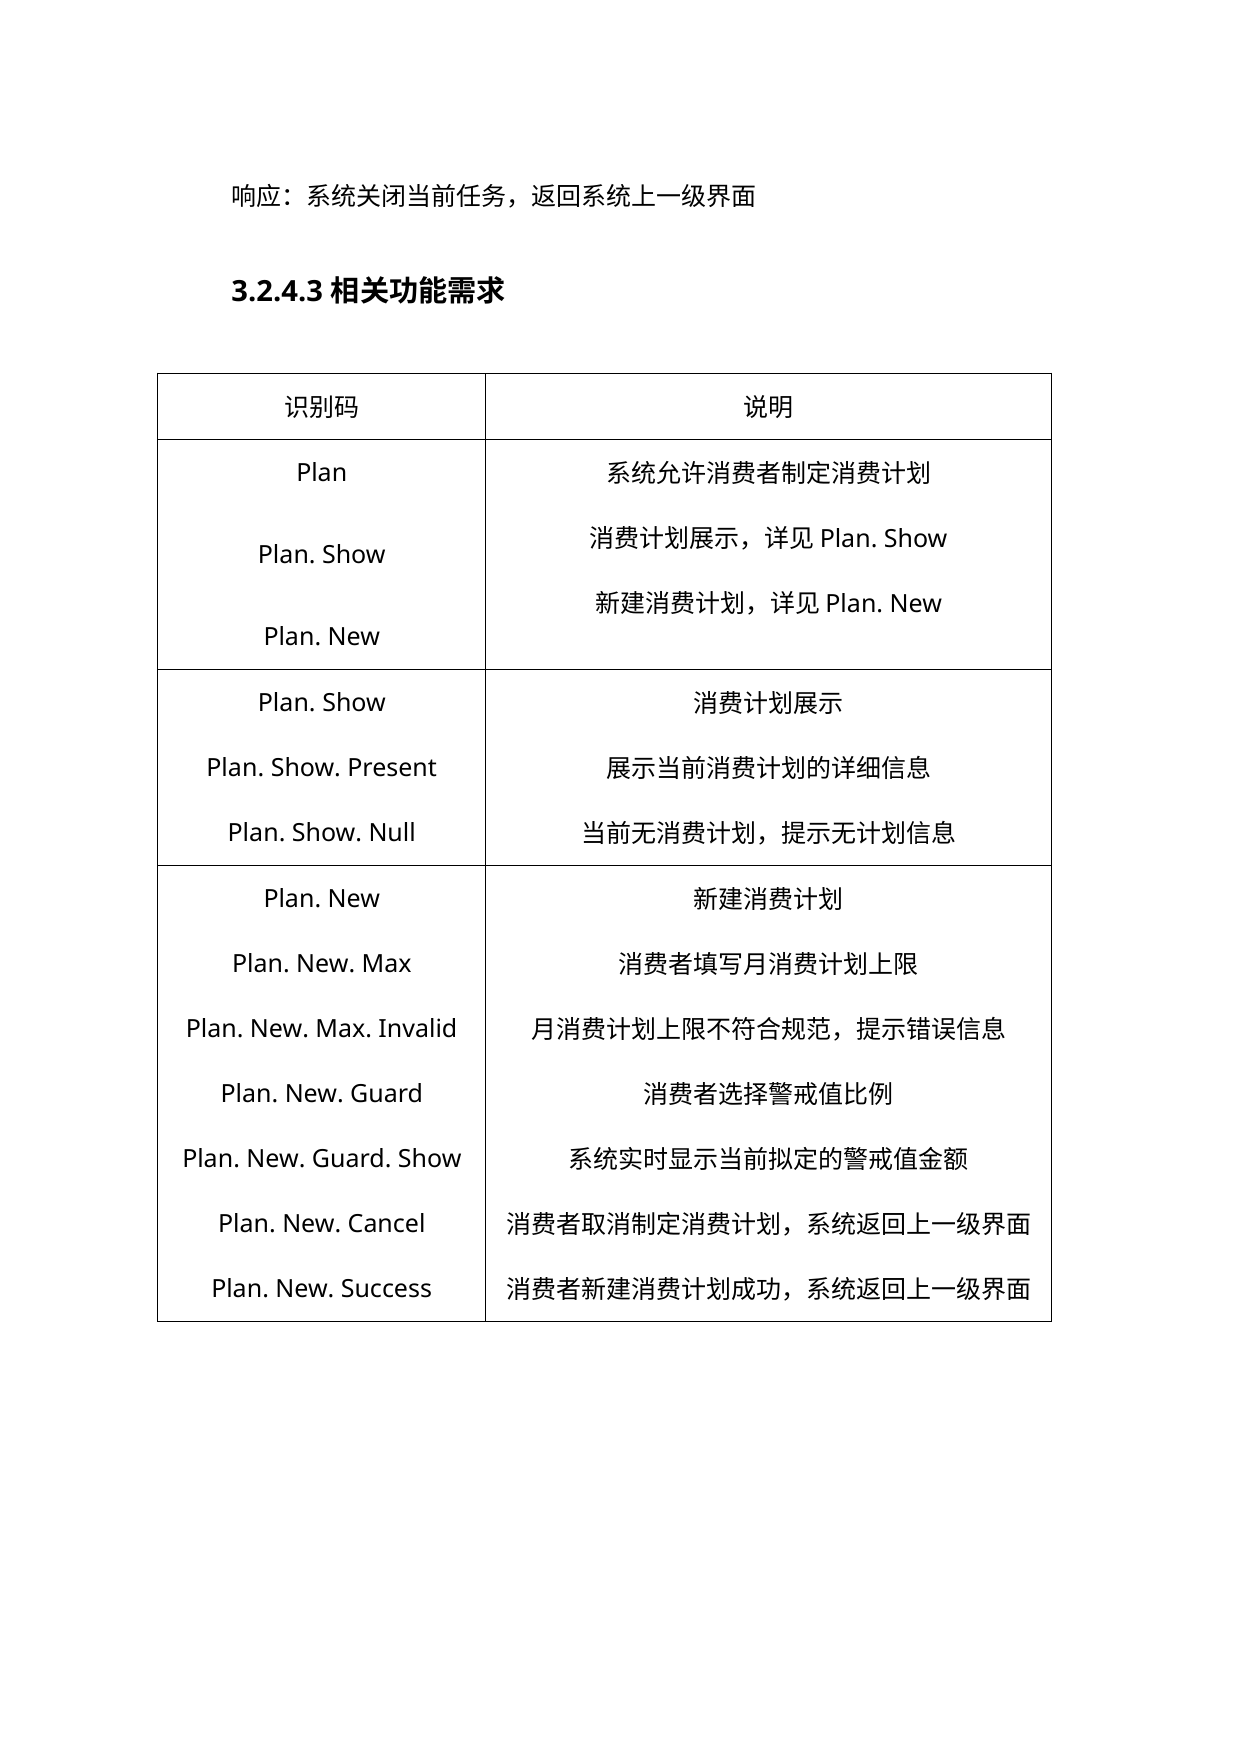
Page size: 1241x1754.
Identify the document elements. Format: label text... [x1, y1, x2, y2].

table_header 识别码 [158, 374, 485, 438]
text 响应：系统关闭当前任务，返回系统上一级界面 [187, 162, 1053, 227]
table_header 说明 [486, 374, 1051, 438]
table_cell 新建消费计划 消费者填写月消费计划上限 月消费计划上限不符合规范，提示错误信息 消费者选择警戒值比例 系统实时显示当前拟定的警戒值金额 消费者取消制定消费计划，系统返回上一级界面 消费者新建消费计划成功，系统返回上一级界面 [486, 866, 1051, 1321]
table_cell 系统允许消费者制定消费计划 消费计划展示，详见Plan. Show 新建消费计划，详见Plan. New [486, 440, 1051, 668]
table_cell Plan Plan. Show Plan. New [158, 440, 485, 668]
subtitle 3.2.4.3 相关功能需求 [187, 256, 1053, 321]
table_cell Plan. New Plan. New. Max Plan. New. Max. Invalid Plan. New. Guard Plan. New. Guard. Show Plan. New. Cancel Plan. New. Success [158, 866, 485, 1321]
table_cell 消费计划展示 展示当前消费计划的详细信息 当前无消费计划，提示无计划信息 [486, 670, 1051, 864]
table_cell Plan. Show Plan. Show. Present Plan. Show. Null [158, 670, 485, 864]
